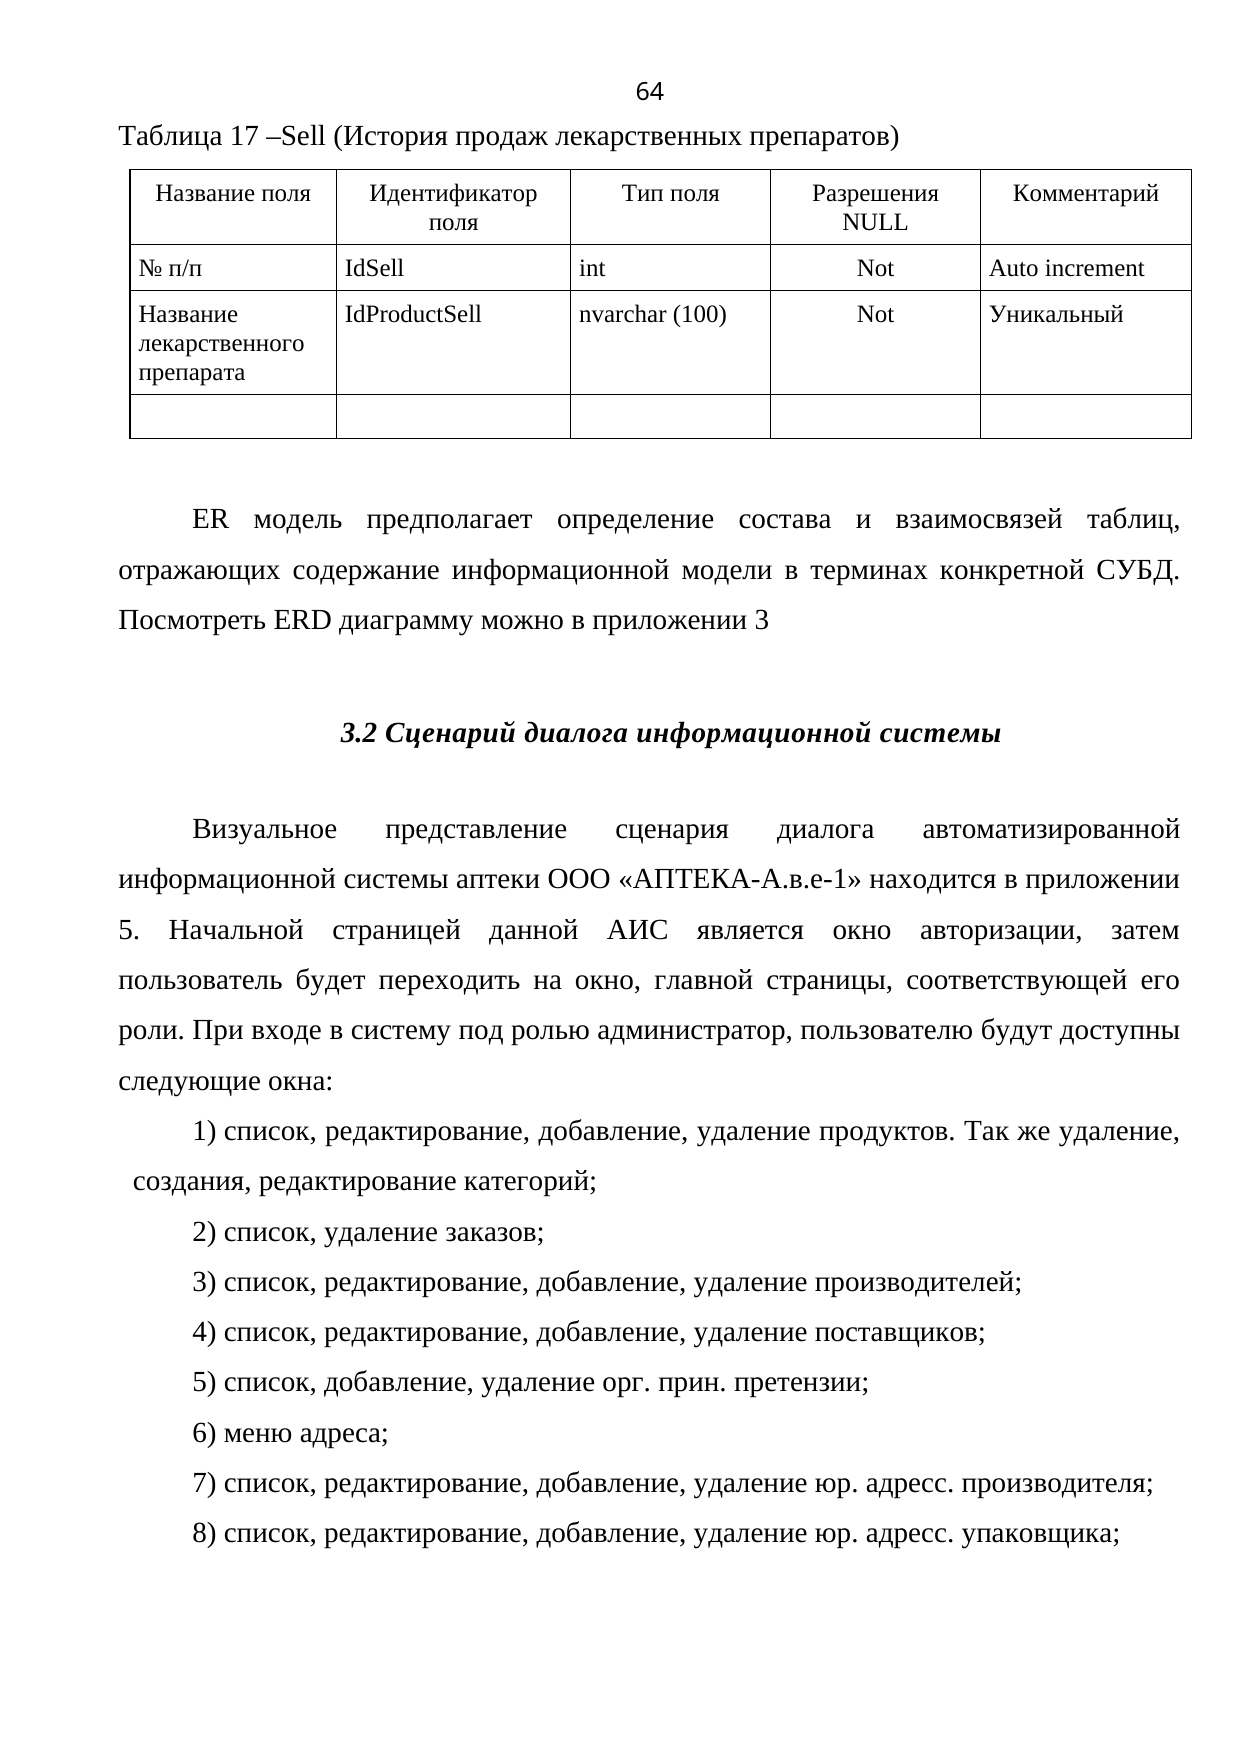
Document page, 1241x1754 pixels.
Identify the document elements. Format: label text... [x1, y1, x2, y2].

table_cell № п/п [131, 245, 336, 290]
list список, редактирование, добавление, удаление юр. адресс. упаковщика; [133, 1516, 1181, 1549]
table_header Разрешения NULL [771, 170, 980, 244]
list список, редактирование, добавление, удаление производителей; [133, 1264, 1181, 1297]
list список, редактирование, добавление, удаление поставщиков; [133, 1314, 1181, 1348]
table_cell [981, 395, 1191, 438]
list меню адреса; [133, 1415, 1181, 1448]
list список, редактирование, добавление, удаление продуктов. Так же удаление, создания, редактирование категорий; [133, 1113, 1181, 1197]
table_cell int [571, 245, 770, 290]
table_header Комментарий [981, 170, 1191, 244]
table_cell Not [771, 291, 980, 394]
subtitle Сценарий диалога информационной системы [164, 715, 1181, 749]
list Визуальное представление сценария диалога автоматизированной информационной системы аптеки ООО «АПТЕКА-А.в.е-1» находится в приложении 5. Начальной страницей данной АИС является окно авторизации, затем пользователь будет переходить на окно, главной страницы, соответствующей его роли. При входе в систему под ролью администратор, пользователю будут доступны следующие окна: [118, 811, 1181, 1096]
table_cell [771, 395, 980, 438]
table_cell Auto increment [981, 245, 1191, 290]
table_cell [337, 395, 570, 438]
table_header Идентификатор поля [337, 170, 570, 244]
table_cell Название лекарственного препарата [131, 291, 336, 394]
table_cell [571, 395, 770, 438]
table_cell Not [771, 245, 980, 290]
table_cell IdSell [337, 245, 570, 290]
list список, удаление заказов; [133, 1214, 1181, 1247]
table_cell IdProductSell [337, 291, 570, 394]
table_cell Уникальный [981, 291, 1191, 394]
table_header Название поля [131, 170, 336, 244]
list список, редактирование, добавление, удаление юр. адресс. производителя; [133, 1465, 1181, 1499]
text ER модель предполагает определение состава и взаимосвязей таблиц, отражающих содержание информационной модели в терминах конкретной СУБД. Посмотреть ERD диаграмму можно в приложении 3 [118, 502, 1181, 636]
table_cell nvarchar (100) [571, 291, 770, 394]
list список, добавление, удаление орг. прин. претензии; [133, 1364, 1181, 1398]
table_cell [131, 395, 336, 438]
table_header Тип поля [571, 170, 770, 244]
text Таблица 17 –Sell (История продаж лекарственных препаратов) [118, 118, 1181, 152]
